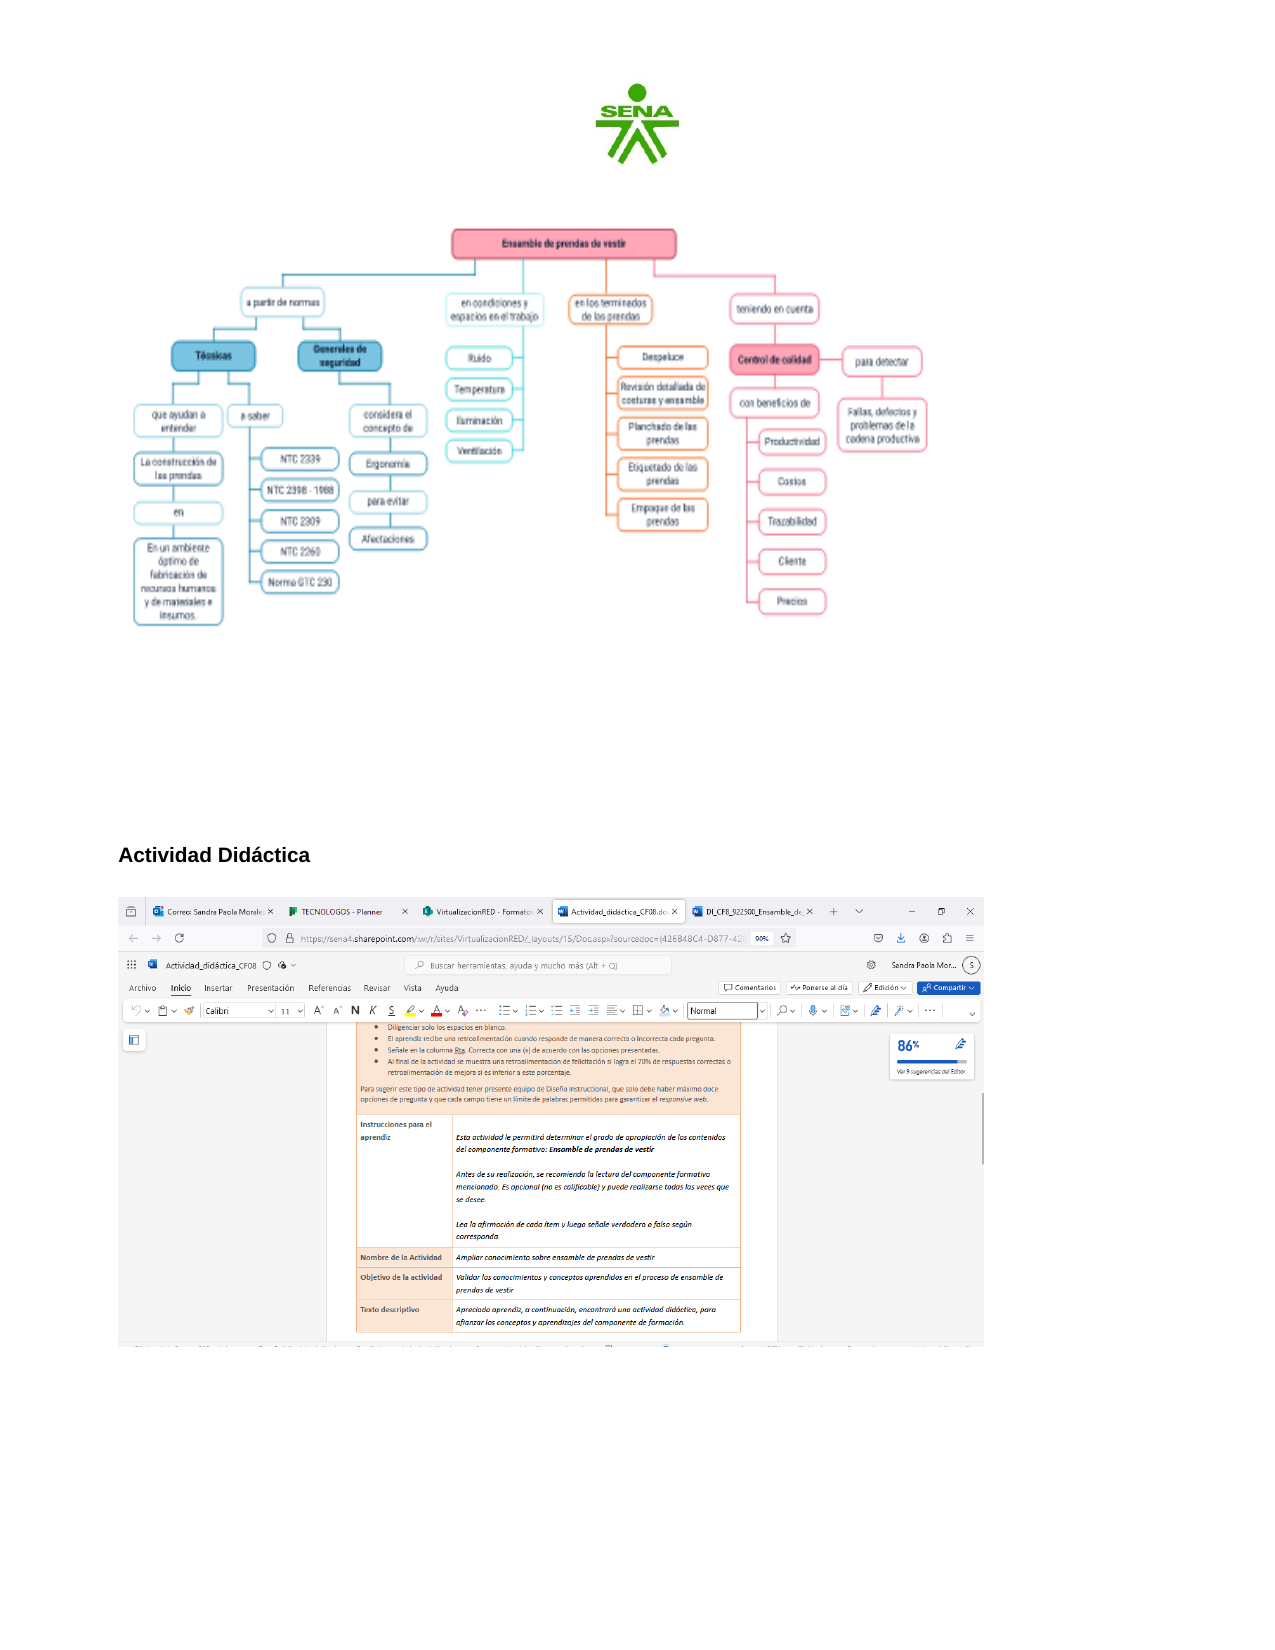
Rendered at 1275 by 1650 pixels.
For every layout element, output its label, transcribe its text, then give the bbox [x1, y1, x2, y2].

text Actividad Didáctica [118, 843, 1157, 867]
picture [591, 75, 684, 174]
picture [118, 200, 1009, 647]
picture [118, 897, 984, 1347]
